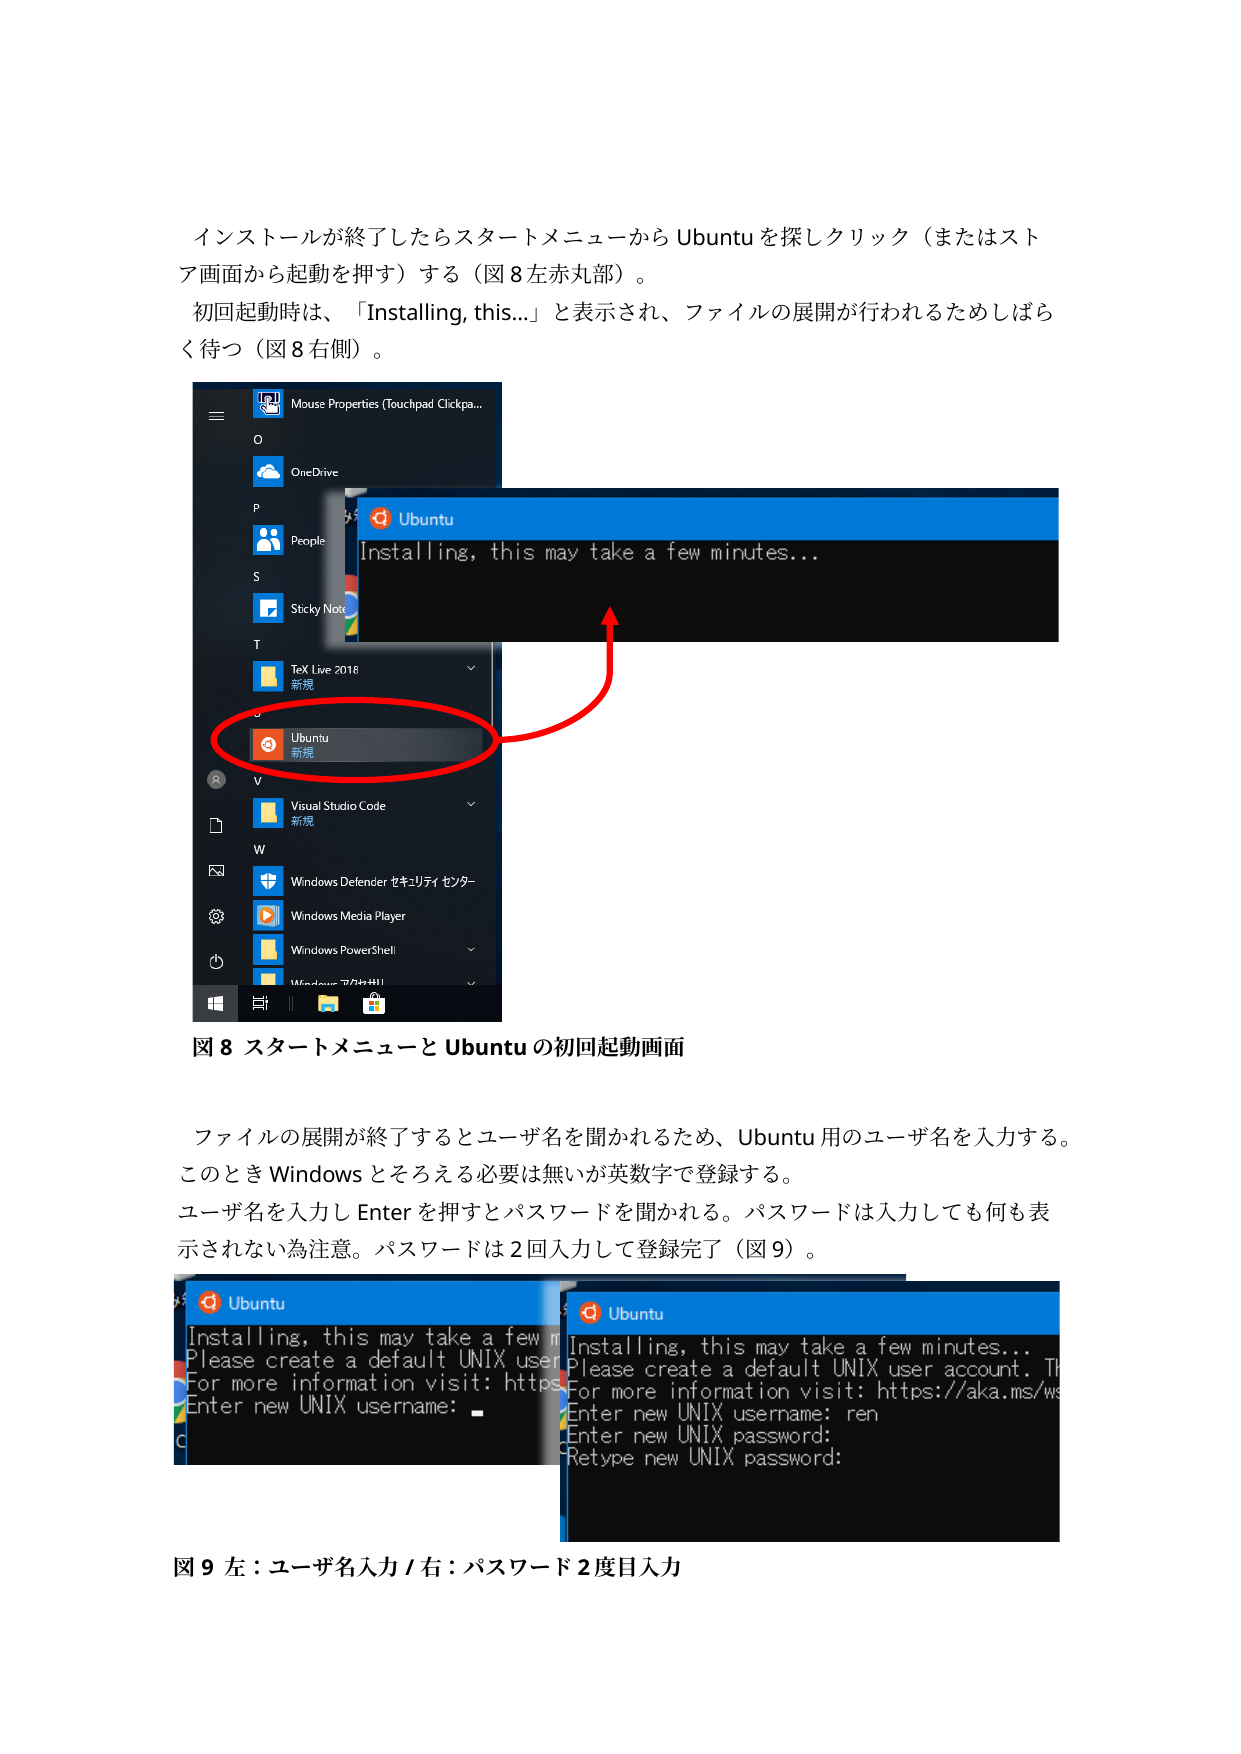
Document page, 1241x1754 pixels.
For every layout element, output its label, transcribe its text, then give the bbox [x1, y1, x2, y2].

picture [560, 1281, 1060, 1542]
text インストールが終了したらスタートメニューからUbuntuを探しクリック（またはストア画面から起動を押す）する（図8左赤丸部）。 [177, 217, 1063, 292]
picture [217, 704, 492, 776]
picture [192, 382, 1059, 1022]
picture [173, 1274, 907, 1465]
text ファイルの展開が終了するとユーザ名を聞かれるため、Ubuntu用のユーザ名を入力する。このときWindowsとそろえる必要は無いが英数字で登録する。 ユーザ名を入力しEnterを押すとパスワードを聞かれる。パスワードは入力しても何も表示されない為注意。パスワードは2回入力して登録完了（図9）。 [177, 1117, 1063, 1267]
text 初回起動時は、「Installing, this…」と表示され、ファイルの展開が行われるためしばらく待つ（図8右側）。 [177, 292, 1063, 367]
